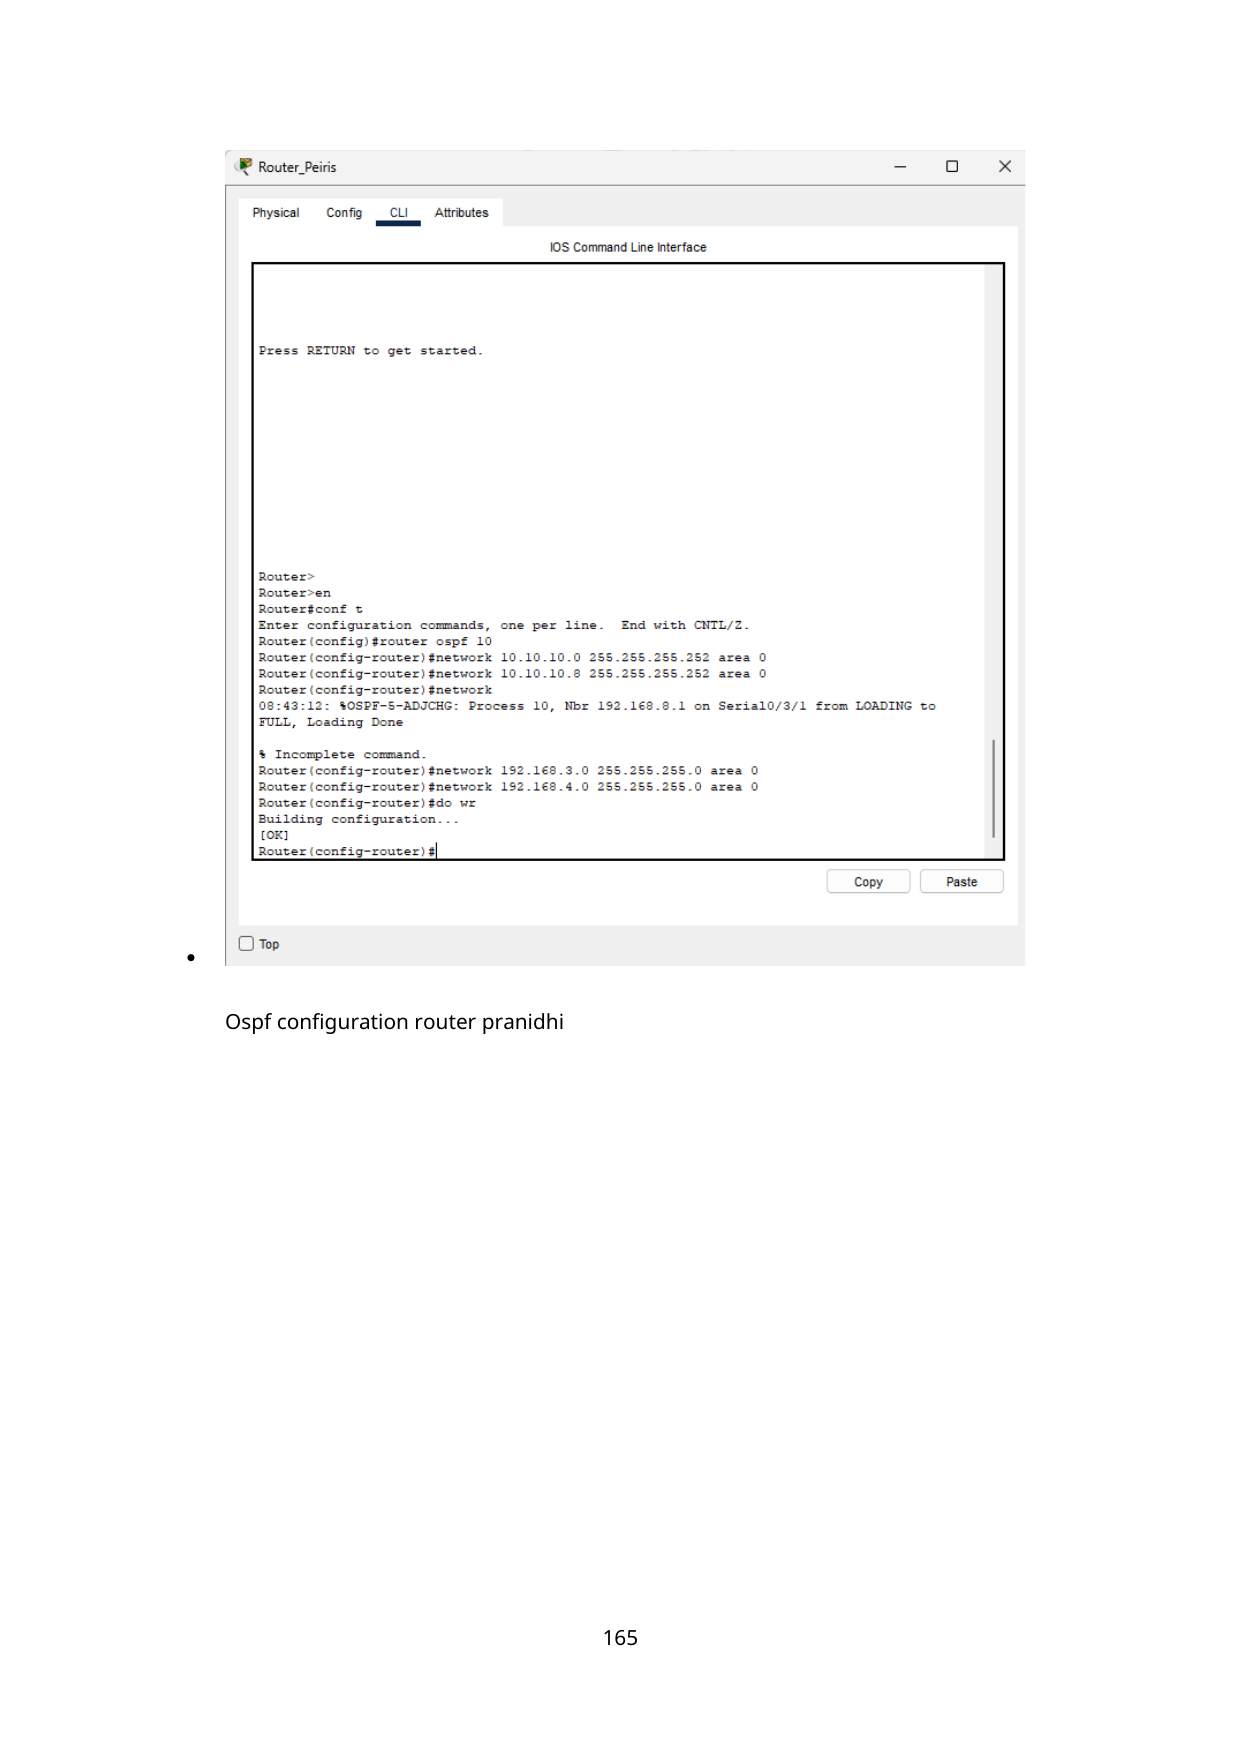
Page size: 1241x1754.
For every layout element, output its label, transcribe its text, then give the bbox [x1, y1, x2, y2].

list Ospf configuration router pranidhi [225, 1007, 1090, 1036]
picture [225, 150, 1026, 966]
